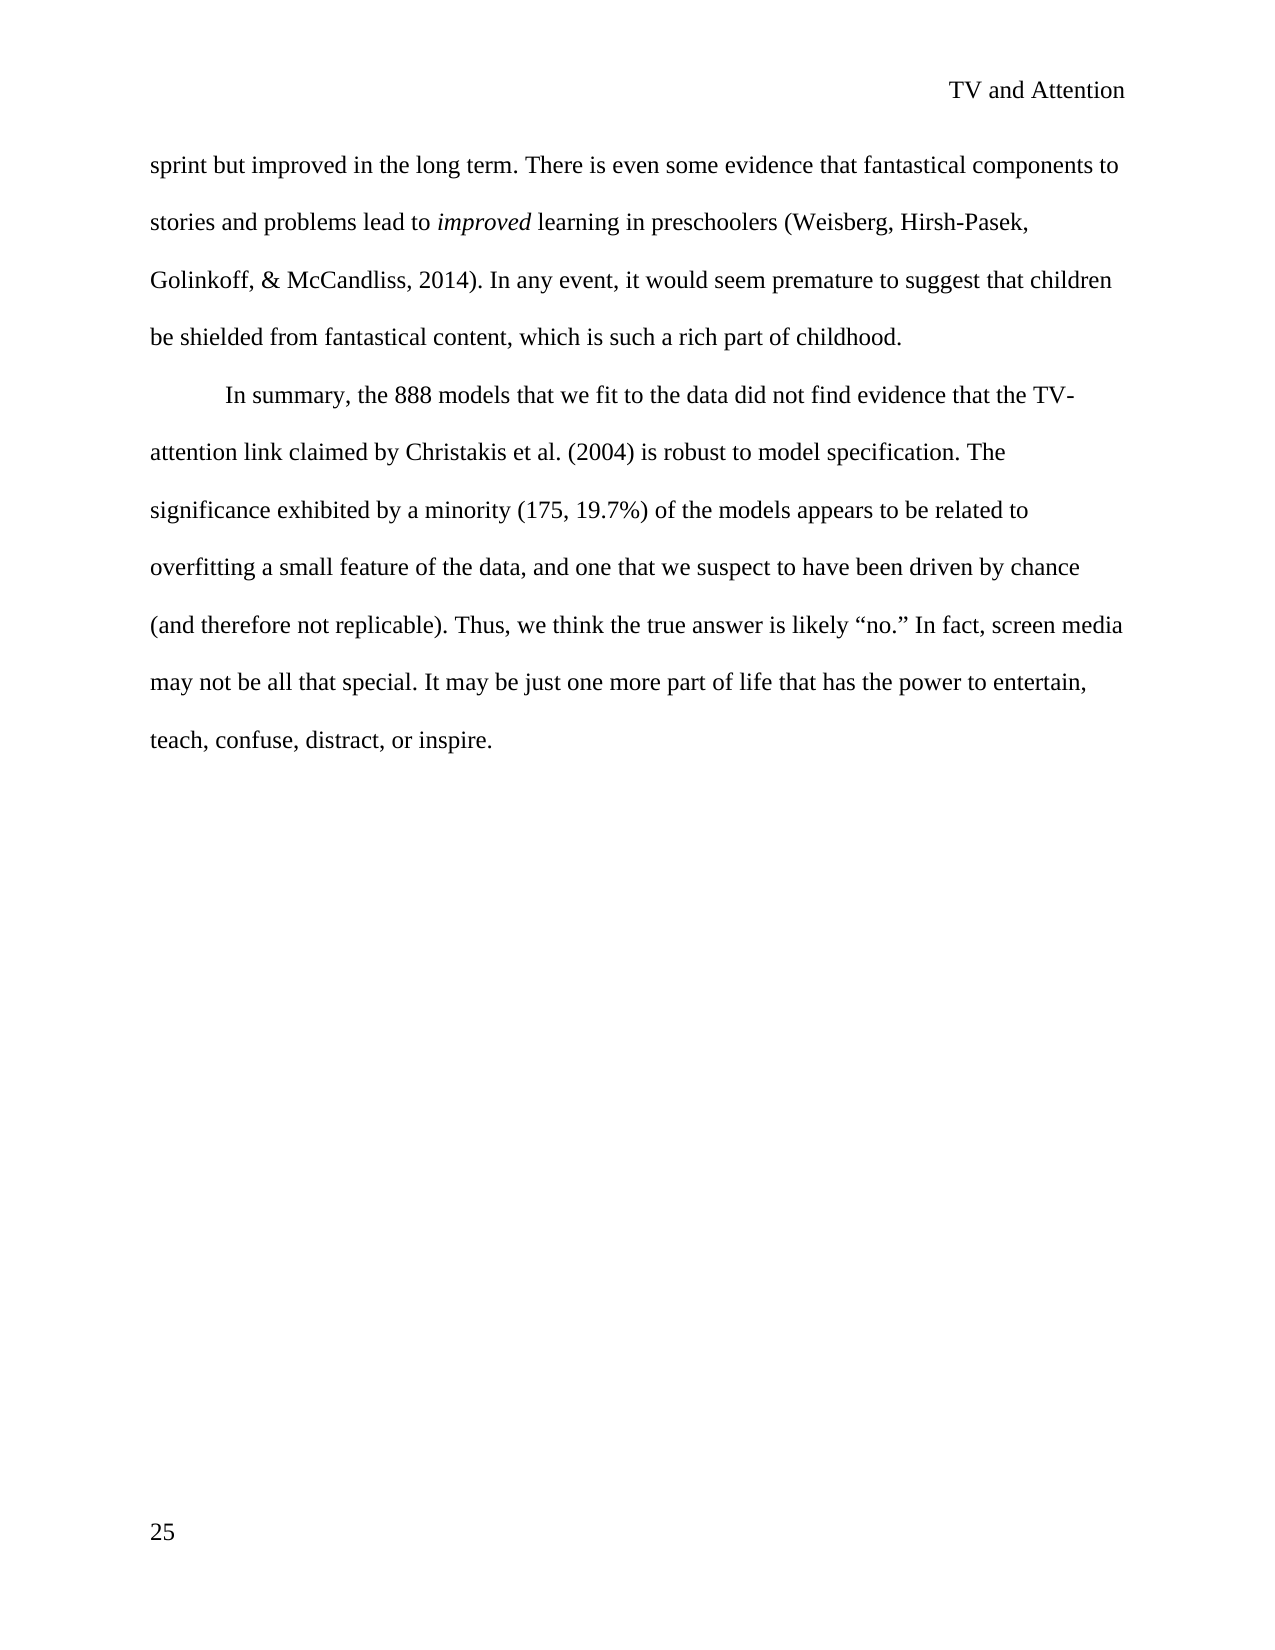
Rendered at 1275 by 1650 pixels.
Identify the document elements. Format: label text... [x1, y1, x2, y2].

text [150, 150, 1125, 351]
text Thus, we think the true answer is likely “no.” In fact, screen media may not be all that special. It may be just one more part of life that has the power to entertain, teach, confuse, distract, or inspire. [150, 380, 1125, 754]
